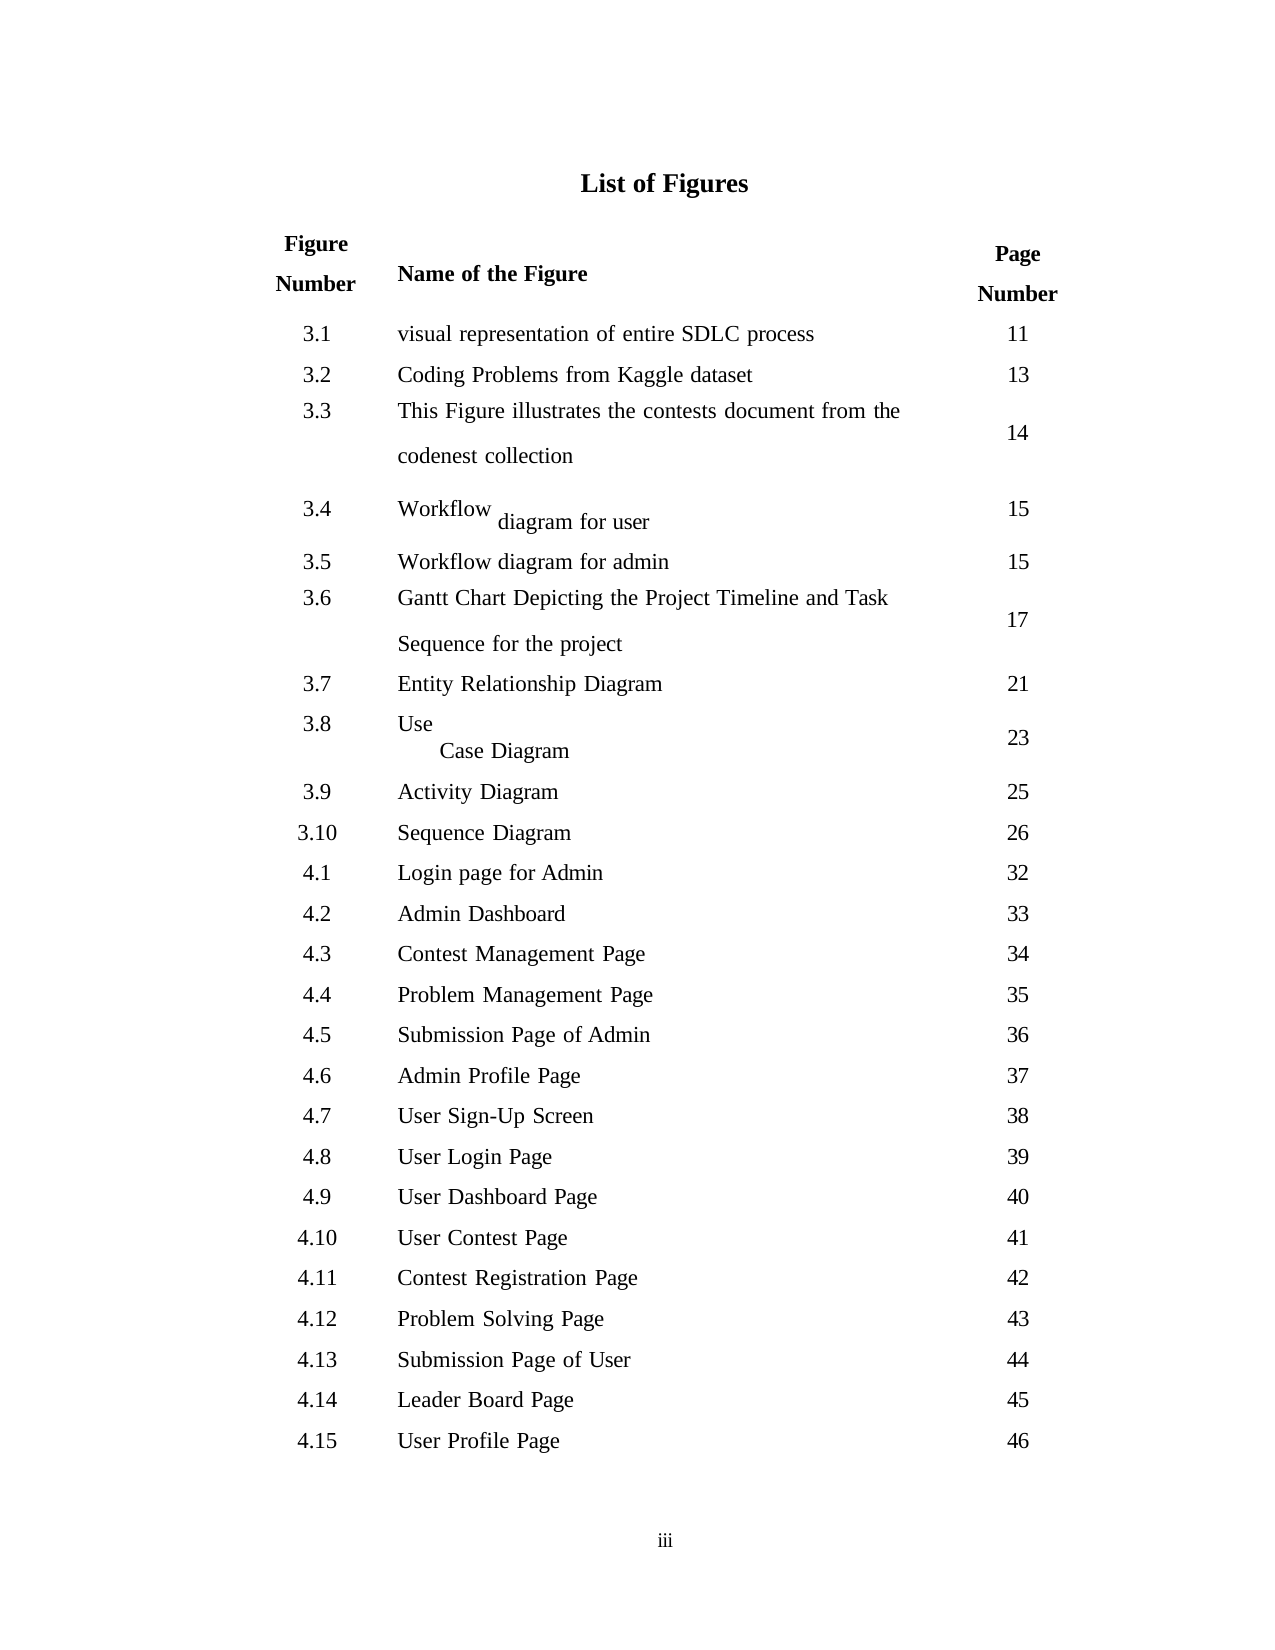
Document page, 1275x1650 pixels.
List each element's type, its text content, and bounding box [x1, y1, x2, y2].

list visual representation of entire SDLC process 11 [303, 321, 1200, 347]
text 17 [1006, 610, 1200, 632]
list User Profile Page 46 [297, 1427, 1200, 1453]
list User Login Page 39 [303, 1143, 1200, 1169]
list Sequence Diagram 26 [297, 819, 1200, 845]
subtitle List of Figures [215, 167, 1114, 198]
list Problem Solving Page 43 [297, 1305, 1200, 1331]
text Name of the Figure [397, 260, 595, 287]
list Activity Diagram 25 [303, 778, 1200, 804]
list Admin Profile Page 37 [303, 1062, 1200, 1088]
list User Sign-Up Screen 38 [303, 1102, 1200, 1129]
list Workflow diagram for admin 15 [303, 548, 1200, 574]
text Sequence for the project [397, 632, 1200, 656]
text codenest collection [397, 445, 1200, 468]
text 14 [1006, 422, 1200, 445]
list Contest Management Page 34 [303, 940, 1200, 966]
list Use Case Diagram 23 [303, 710, 1200, 764]
text Page Number [975, 240, 1060, 307]
list Login page for Admin 32 [303, 859, 1200, 885]
list Coding Problems from Kaggle dataset 13 [303, 361, 1200, 387]
list Gantt Chart Depicting the Project Timeline and Task [303, 589, 1200, 610]
list Leader Board Page 45 [297, 1386, 1200, 1412]
list User Contest Page 41 [297, 1224, 1200, 1251]
list Entity Relationship Diagram 21 [303, 670, 1200, 696]
list Problem Management Page 35 [303, 981, 1200, 1007]
list Contest Registration Page 42 [297, 1264, 1200, 1291]
subtitle Figure Number [275, 230, 359, 297]
list Submission Page of Admin 36 [303, 1021, 1200, 1048]
list Submission Page of User 44 [297, 1346, 1200, 1372]
list This Figure illustrates the contests document from the [303, 401, 1200, 422]
list Admin Dashboard 33 [303, 900, 1200, 926]
list User Dashboard Page 40 [303, 1183, 1200, 1210]
list Workflow diagram for user 15 [303, 495, 1200, 534]
